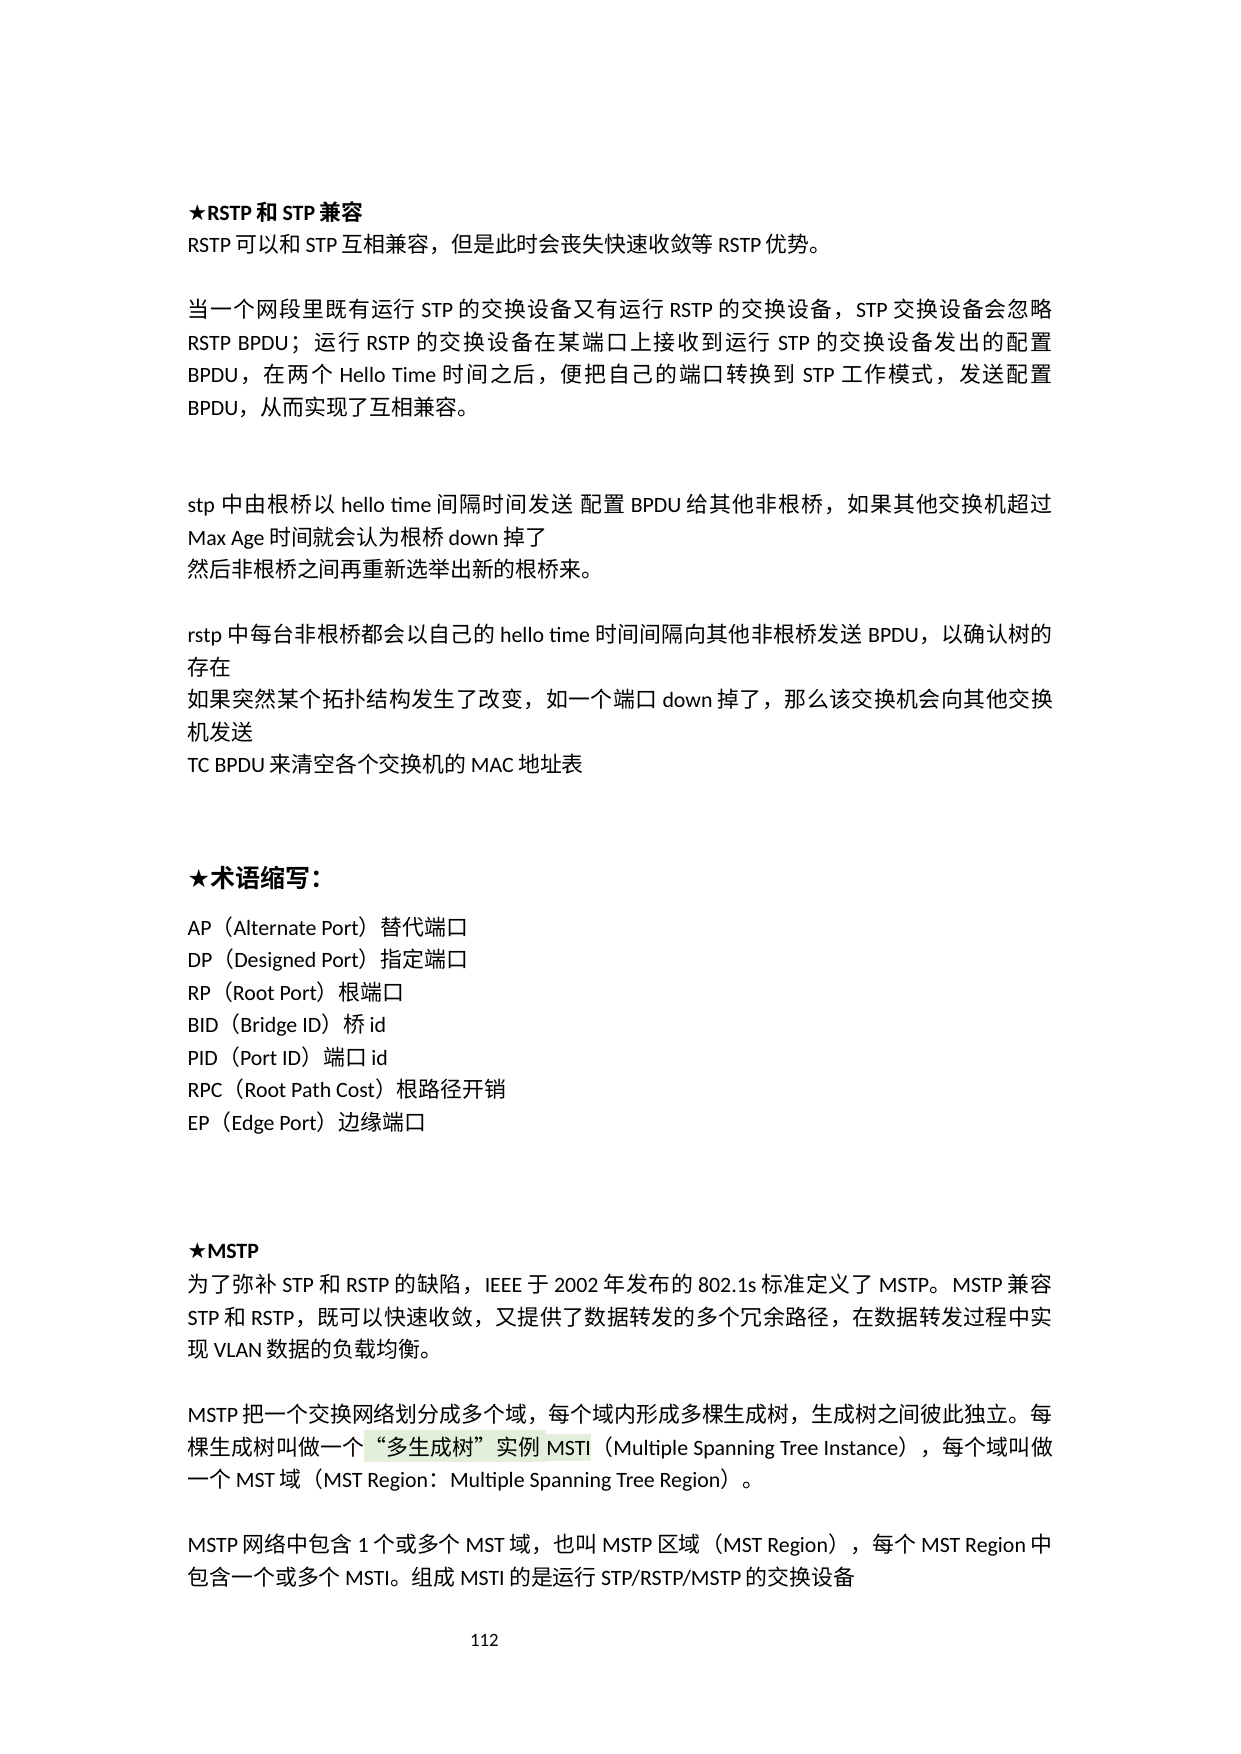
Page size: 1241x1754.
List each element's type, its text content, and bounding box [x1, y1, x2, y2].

text AP（Alternate Port）替代端口 [187, 909, 1053, 942]
text MSTP把一个交换网络划分成多个域，每个域内形成多棵生成树，生成树之间彼此独立。每棵生成树叫做一个“多生成树”实例 MSTI（Multiple Spanning Tree Instance），每个域叫做一个MST域（MST Region：Multiple Spanning Tree Region）。 [187, 1397, 1053, 1494]
text ★术语缩写： [187, 844, 1053, 909]
text DP（Designed Port）指定端口 [187, 942, 1053, 974]
text PID（Port ID）端口id [187, 1039, 1053, 1072]
text TC BPDU来清空各个交换机的MAC地址表 [187, 747, 1053, 779]
text MSTP网络中包含1个或多个MST域，也叫MSTP区域（MST Region），每个MST Region中包含一个或多个MSTI。组成MSTI的是运行STP/RSTP/MSTP的交换设备 [187, 1527, 1053, 1592]
text stp 中由根桥以hello time间隔时间发送 配置BPDU给其他非根桥，如果其他交换机超过 Max Age时间就会认为根桥down掉了 [187, 487, 1053, 552]
text RSTP可以和STP互相兼容，但是此时会丧失快速收敛等RSTP优势。 [187, 227, 1053, 259]
text rstp 中每台非根桥都会以自己的hello time时间间隔向其他非根桥发送 BPDU，以确认树的存在 [187, 617, 1053, 682]
text RPC（Root Path Cost）根路径开销 [187, 1072, 1053, 1104]
text 然后非根桥之间再重新选举出新的根桥来。 [187, 552, 1053, 584]
text 为了弥补STP和RSTP的缺陷，IEEE于2002年发布的802.1s标准定义了MSTP。MSTP兼容STP和RSTP，既可以快速收敛，又提供了数据转发的多个冗余路径，在数据转发过程中实现VLAN数据的负载均衡。 [187, 1267, 1053, 1364]
text 当一个网段里既有运行STP的交换设备又有运行RSTP的交换设备，STP交换设备会忽略RSTP BPDU；运行RSTP的交换设备在某端口上接收到运行STP的交换设备发出的配置BPDU，在两个Hello Time时间之后，便把自己的端口转换到STP工作模式，发送配置BPDU，从而实现了互相兼容。 [187, 292, 1053, 422]
text BID（Bridge ID）桥id [187, 1007, 1053, 1039]
text ★RSTP和STP兼容 [187, 194, 1053, 227]
text RP（Root Port）根端口 [187, 974, 1053, 1007]
text 如果突然某个拓扑结构发生了改变，如一个端口down掉了，那么该交换机会向其他交换机发送 [187, 682, 1053, 747]
text ★MSTP [187, 1234, 1053, 1267]
text EP（Edge Port）边缘端口 [187, 1104, 1053, 1137]
